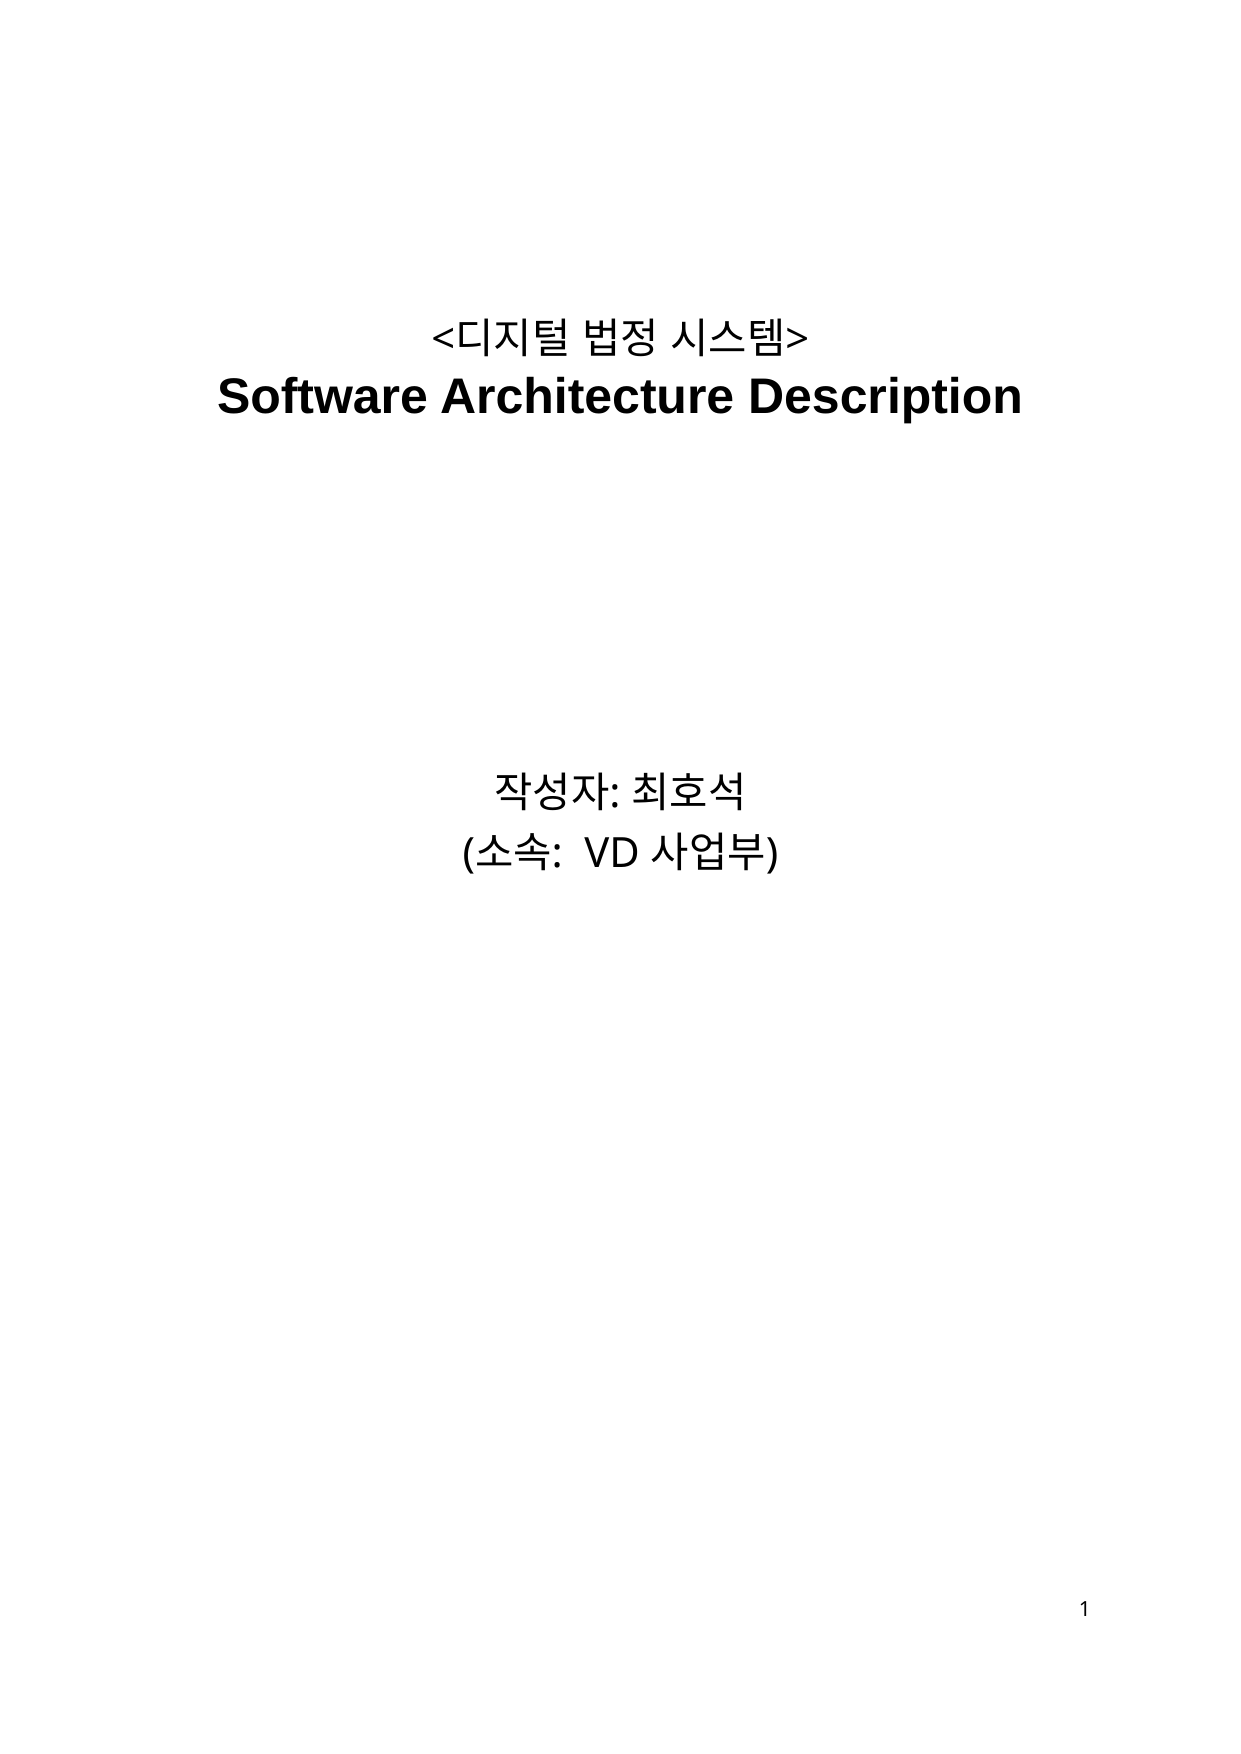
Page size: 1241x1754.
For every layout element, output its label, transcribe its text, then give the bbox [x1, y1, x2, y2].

text Software Architecture Description [150, 366, 1090, 424]
